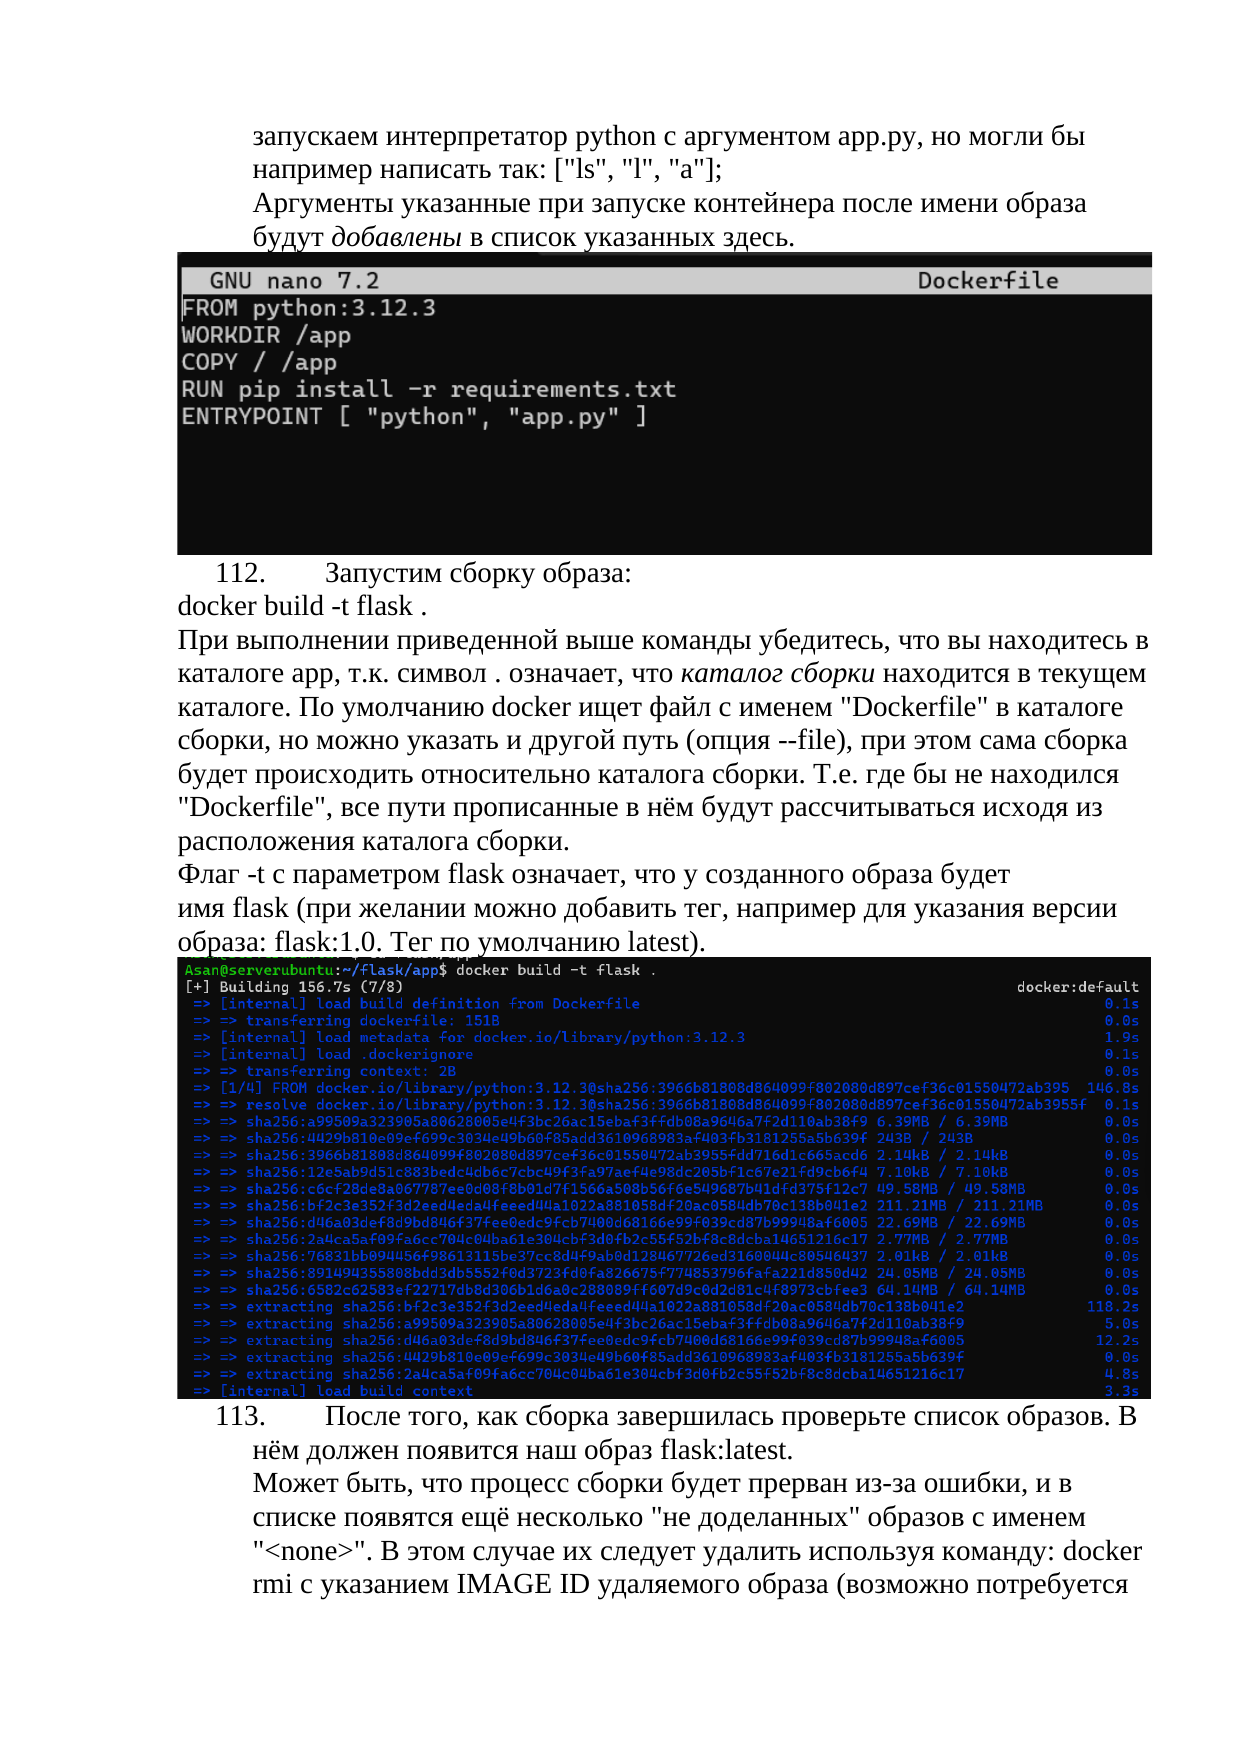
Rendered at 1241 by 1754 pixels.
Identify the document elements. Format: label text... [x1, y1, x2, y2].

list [215, 118, 1152, 252]
text docker build -t flask . [177, 588, 1152, 622]
text При выполнении приведенной выше команды убедитесь, что вы находитесь в каталоге app, т.к. символ . означает, что каталог сборки находится в текущем каталоге. По умолчанию docker ищет файл с именем "Dockerfile" в каталоге сборки, но можно указать и другой путь (опция --file), при этом сама сборка будет происходить относительно каталога сборки. Т.е. где бы не находился "Dockerfile", все пути прописанные в нём будут рассчитываться исходя из расположения каталога сборки. [177, 622, 1152, 857]
picture [177, 252, 1153, 555]
picture [177, 957, 1151, 1399]
list Запустим сборку образа: [215, 555, 1152, 588]
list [215, 1398, 1152, 1600]
